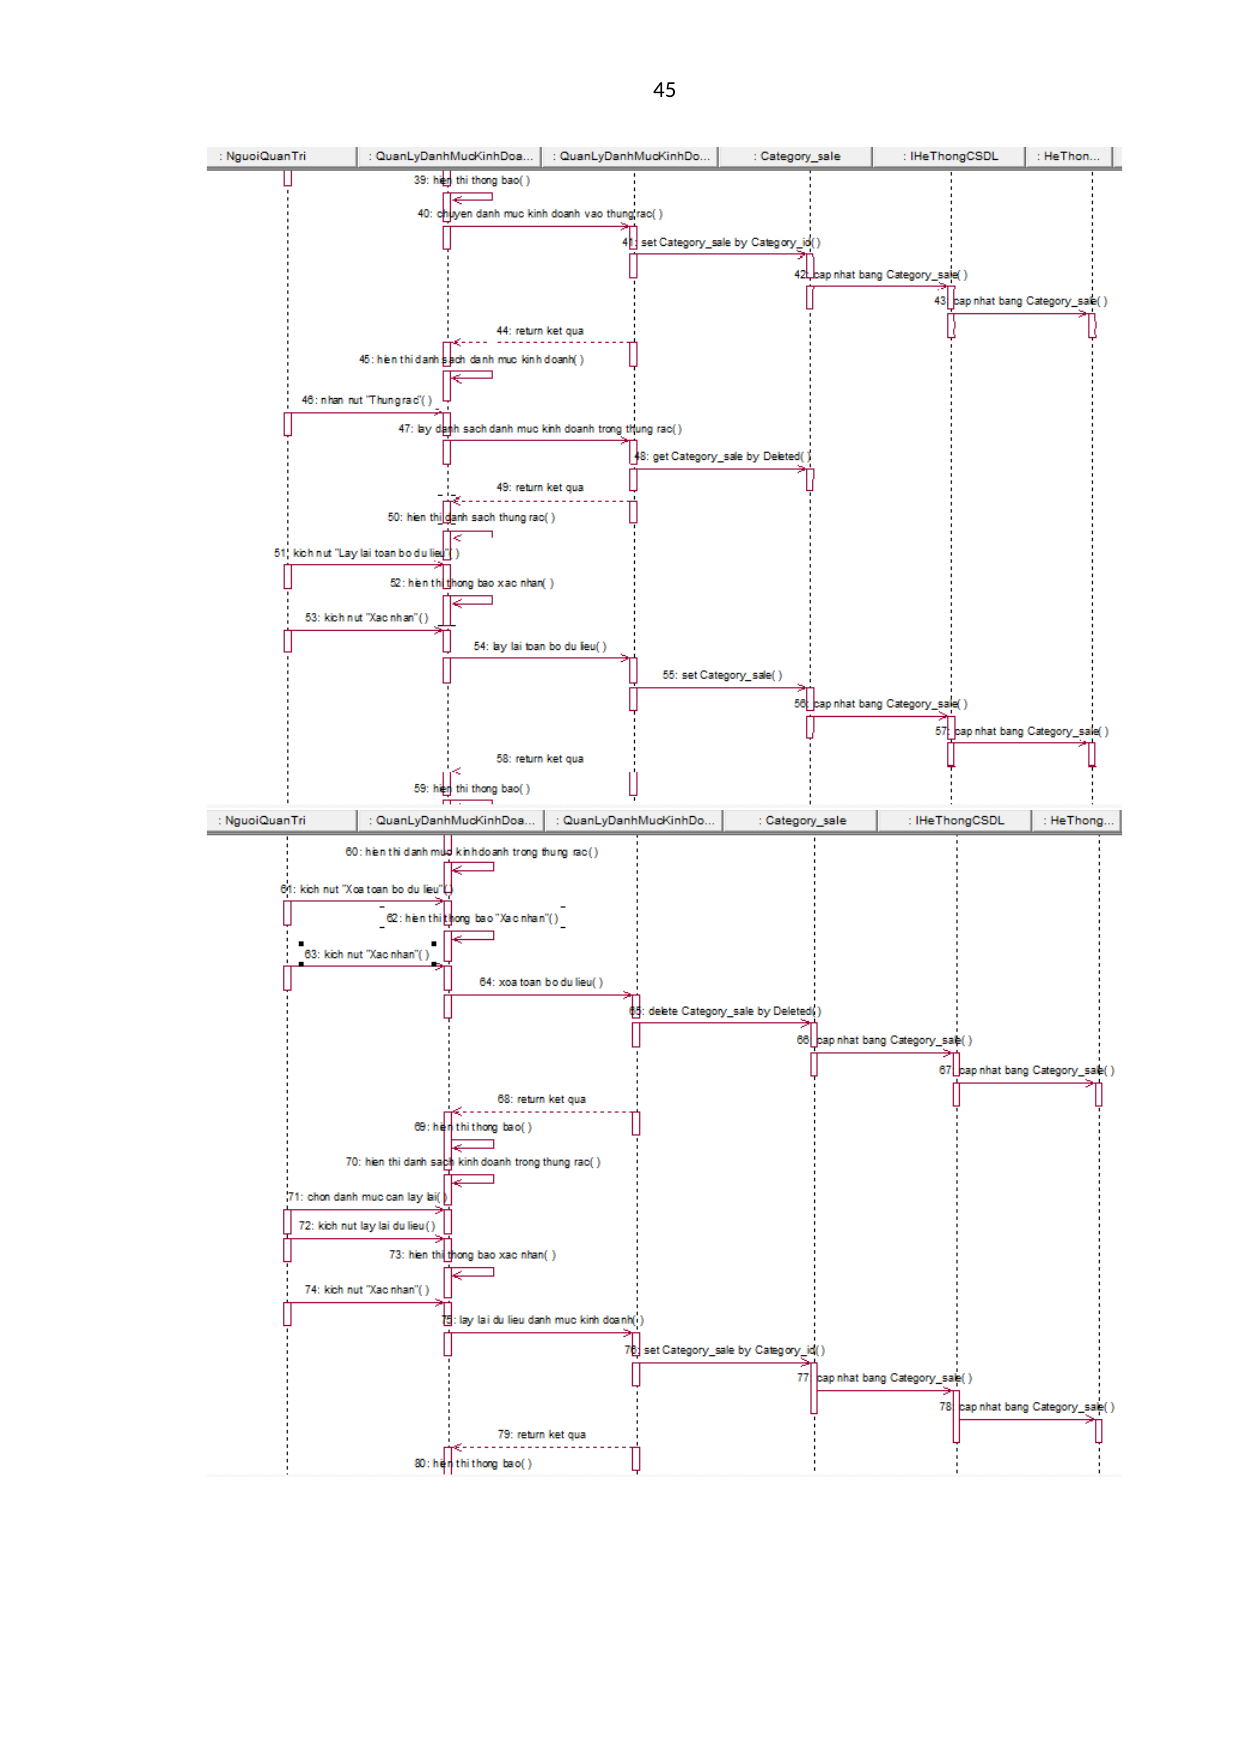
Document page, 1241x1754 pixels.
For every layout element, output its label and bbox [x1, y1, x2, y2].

picture [206, 810, 1123, 1477]
picture [206, 147, 1123, 808]
